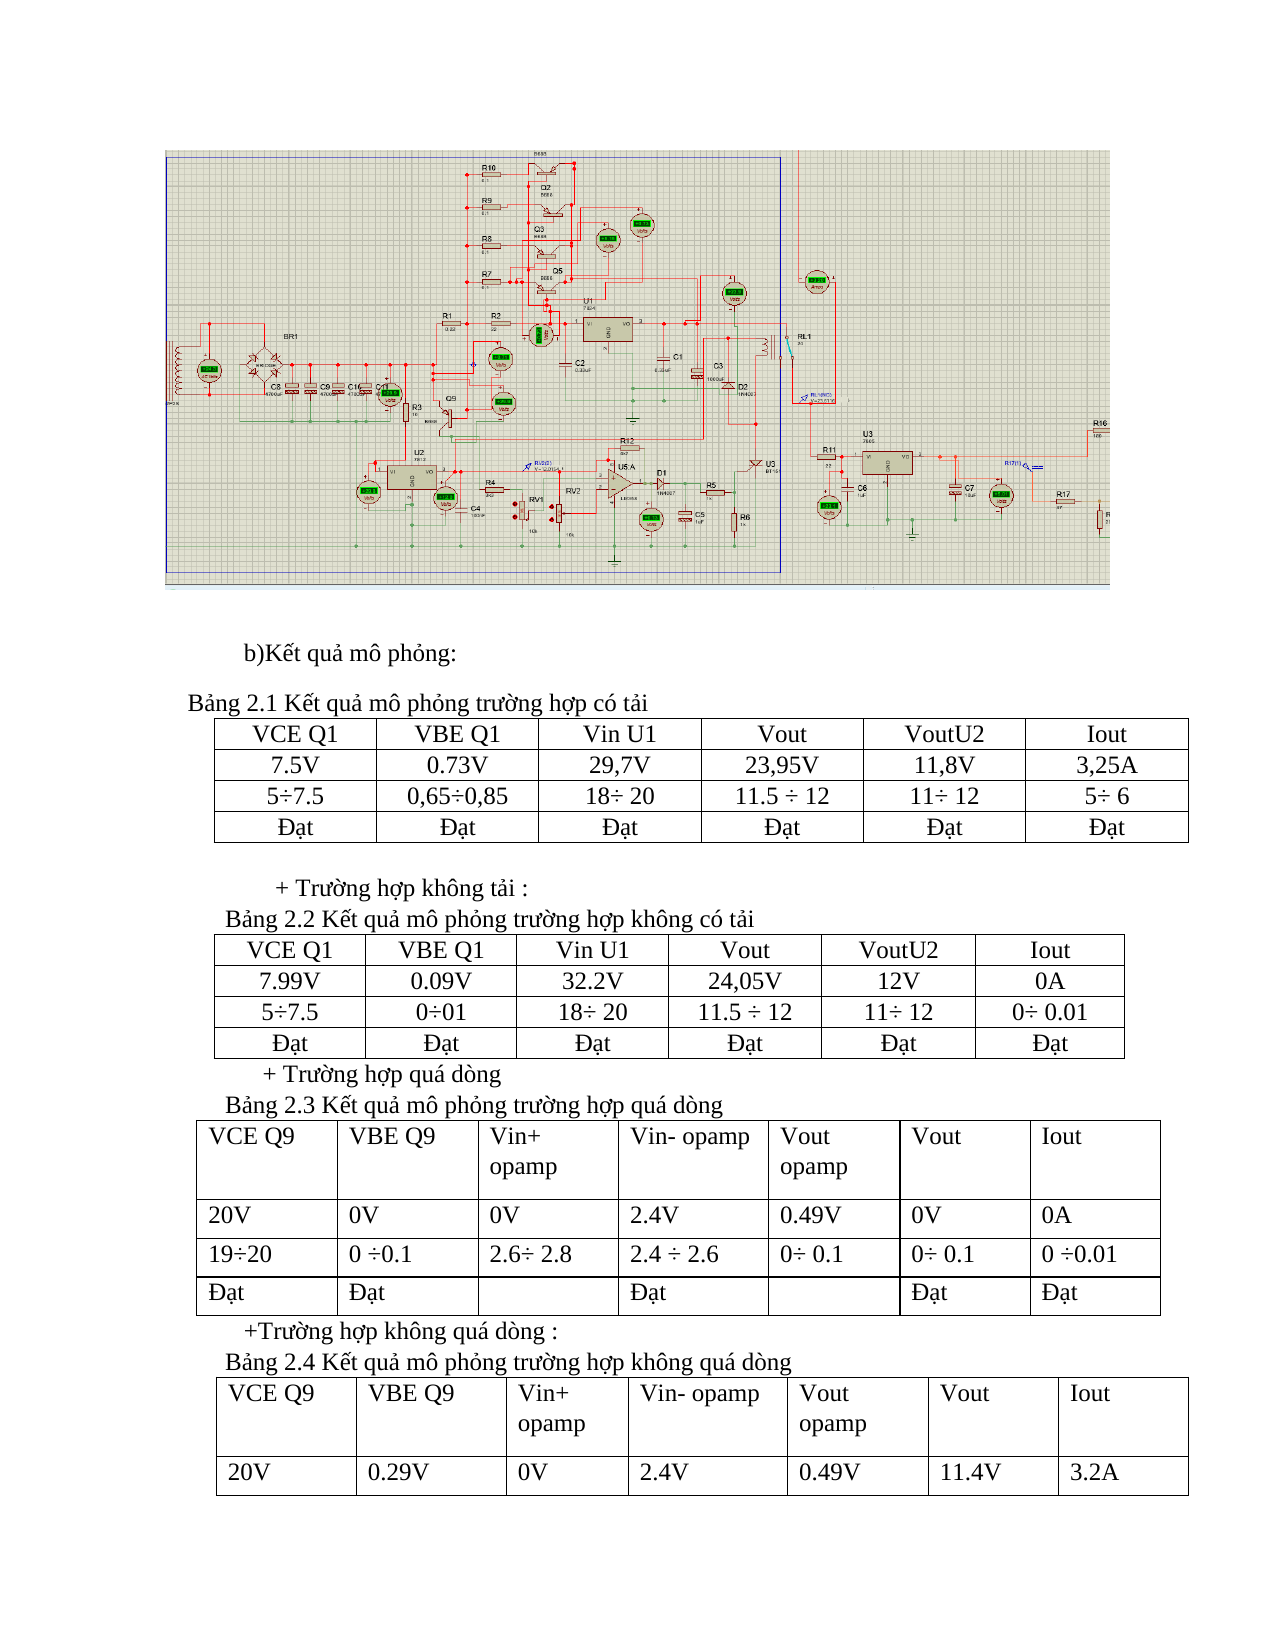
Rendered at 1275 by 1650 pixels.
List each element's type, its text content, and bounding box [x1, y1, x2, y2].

table_cell Đạt [1031, 1278, 1160, 1315]
table_cell Đạt [377, 812, 538, 842]
table_cell 24,05V [669, 966, 821, 996]
table_header VBE Q9 [357, 1378, 506, 1456]
table_cell 5÷ 6 [1026, 781, 1188, 811]
table_header VBE Q1 [377, 719, 538, 749]
table_header Iout [976, 935, 1124, 965]
table_cell Đạt [669, 1028, 821, 1058]
table_cell 2.4V [629, 1457, 787, 1494]
list b)Kết quả mô phỏng: [225, 638, 1125, 667]
list + Trường hợp quá dòng [225, 1059, 1125, 1088]
table_cell 20V [197, 1200, 337, 1238]
table_header Iout [1059, 1378, 1188, 1456]
table_cell 3.2A [1059, 1457, 1188, 1494]
table_cell 0.09V [366, 966, 516, 996]
table_header Iout [1031, 1121, 1160, 1199]
list +Trường hợp không quá dòng : [225, 1316, 1125, 1345]
table_header Vin- opamp [619, 1121, 768, 1199]
table_cell 11÷ 12 [822, 997, 975, 1027]
table_cell 0V [507, 1457, 628, 1494]
table_cell Đạt [517, 1028, 668, 1058]
table_cell 18÷ 20 [539, 781, 701, 811]
table_header VBE Q1 [366, 935, 516, 965]
table_cell Đạt [338, 1278, 478, 1315]
table_cell 0V [901, 1200, 1030, 1238]
table_header VCE Q9 [197, 1121, 337, 1199]
table_cell 0÷ 0.01 [976, 997, 1124, 1027]
table_cell 0÷01 [366, 997, 516, 1027]
table_header Iout [1026, 719, 1188, 749]
table_header VoutU2 [822, 935, 975, 965]
table_cell 2.4 ÷ 2.6 [619, 1239, 768, 1276]
table_header Vout opamp [769, 1121, 899, 1199]
table_cell Đạt [822, 1028, 975, 1058]
table_cell Đạt [1026, 812, 1188, 842]
table_cell 11.5 ÷ 12 [669, 997, 821, 1027]
table_cell 3,25A [1026, 750, 1188, 780]
table_header Vout [702, 719, 863, 749]
table_cell 2.4V [619, 1200, 768, 1238]
table_cell Đạt [197, 1278, 337, 1315]
table_cell 19÷20 [197, 1239, 337, 1276]
table_cell [479, 1278, 618, 1315]
table_cell Đạt [864, 812, 1025, 842]
table_header VBE Q9 [338, 1121, 478, 1199]
table_header VCE Q1 [215, 719, 376, 749]
table_cell 11.4V [929, 1457, 1058, 1494]
table_header Vin U1 [539, 719, 701, 749]
table_cell 23,95V [702, 750, 863, 780]
table_cell Đạt [215, 1028, 365, 1058]
list Bảng 2.2 Kết quả mô phỏng trường hợp không có tải [225, 904, 1125, 933]
table_cell 0÷ 0.1 [901, 1239, 1030, 1276]
table_cell 0.49V [788, 1457, 928, 1494]
table_header Vin- opamp [629, 1378, 787, 1456]
table_cell 7.5V [215, 750, 376, 780]
list + Trường hợp không tải : [225, 873, 1125, 902]
table_cell 29,7V [539, 750, 701, 780]
table_header Vout [669, 935, 821, 965]
table_cell 0A [1031, 1200, 1160, 1238]
table_header Vin+ opamp [507, 1378, 628, 1456]
table_cell 0V [338, 1200, 478, 1238]
list Bảng 2.3 Kết quả mô phỏng trường hợp quá dòng [225, 1090, 1125, 1118]
picture [165, 150, 1110, 590]
table_cell 2.6÷ 2.8 [479, 1239, 618, 1276]
table_cell 0V [479, 1200, 618, 1238]
table_header Vout [929, 1378, 1058, 1456]
table_cell 0 ÷0.01 [1031, 1239, 1160, 1276]
table_cell 7.99V [215, 966, 365, 996]
table_header VoutU2 [864, 719, 1025, 749]
text Bảng 2.1 Kết quả mô phỏng trường hợp có tải [187, 688, 1125, 717]
table_header Vout opamp [788, 1378, 928, 1456]
table_cell Đạt [901, 1278, 1030, 1315]
table_cell 0 ÷0.1 [338, 1239, 478, 1276]
table_cell 0÷ 0.1 [769, 1239, 899, 1276]
table_header Vout [901, 1121, 1030, 1199]
table_cell 20V [217, 1457, 356, 1494]
table_cell 0.73V [377, 750, 538, 780]
table_header Vin+ opamp [479, 1121, 618, 1199]
table_cell 0.49V [769, 1200, 899, 1238]
table_cell 5÷7.5 [215, 781, 376, 811]
table_cell Đạt [215, 812, 376, 842]
table_cell 11.5 ÷ 12 [702, 781, 863, 811]
table_cell [769, 1278, 899, 1315]
table_header VCE Q1 [215, 935, 365, 965]
table_cell Đạt [976, 1028, 1124, 1058]
table_cell Đạt [539, 812, 701, 842]
table_cell Đạt [702, 812, 863, 842]
table_cell Đạt [619, 1278, 768, 1315]
table_header Vin U1 [517, 935, 668, 965]
table_cell 12V [822, 966, 975, 996]
table_cell Đạt [366, 1028, 516, 1058]
table_cell 0,65÷0,85 [377, 781, 538, 811]
table_cell 18÷ 20 [517, 997, 668, 1027]
table_cell 11,8V [864, 750, 1025, 780]
table_cell 5÷7.5 [215, 997, 365, 1027]
table_cell 0.29V [357, 1457, 506, 1494]
table_header VCE Q9 [217, 1378, 356, 1456]
list Bảng 2.4 Kết quả mô phỏng trường hợp không quá dòng [225, 1347, 1125, 1375]
table_cell 0A [976, 966, 1124, 996]
table_cell 11÷ 12 [864, 781, 1025, 811]
table_cell 32.2V [517, 966, 668, 996]
